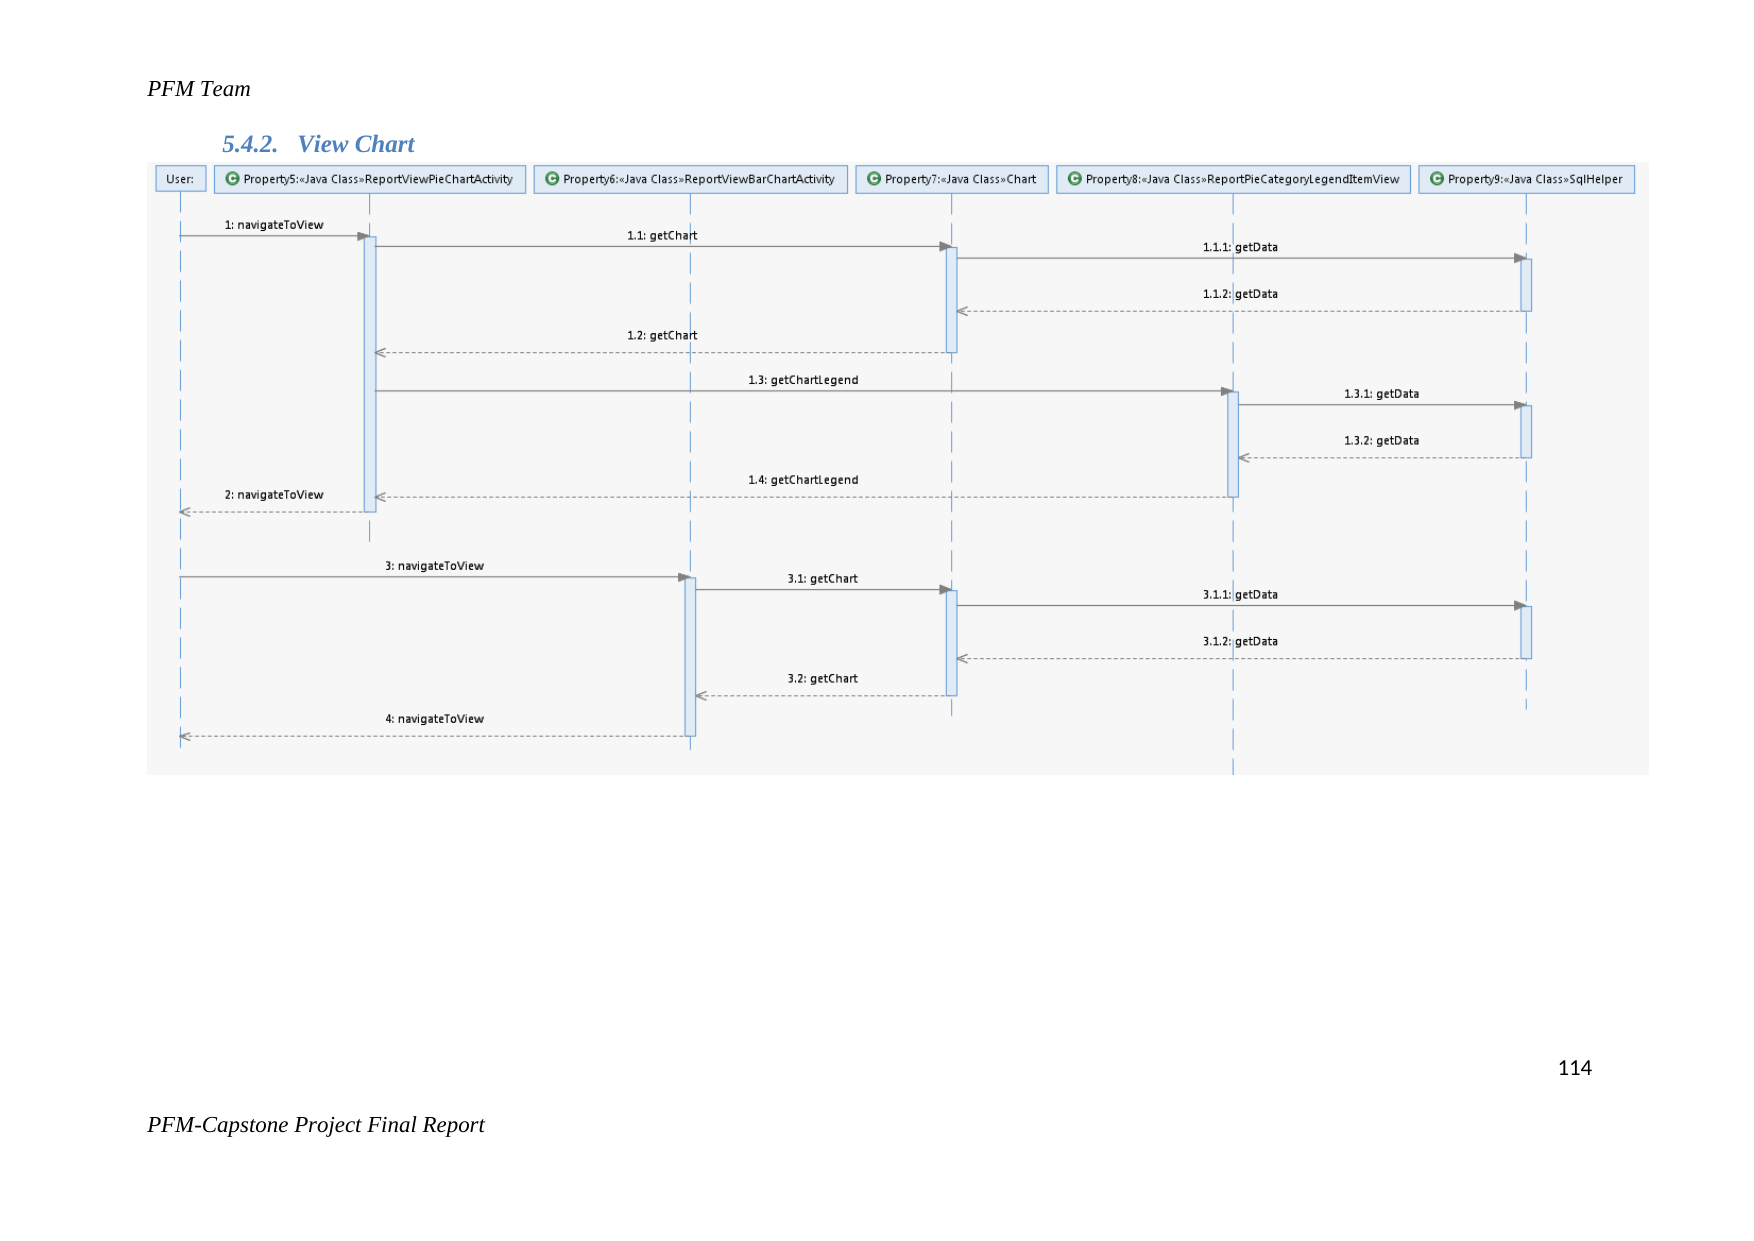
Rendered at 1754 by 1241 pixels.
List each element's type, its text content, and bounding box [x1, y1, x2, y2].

picture [147, 162, 1649, 775]
subtitle View Chart [222, 129, 1607, 158]
